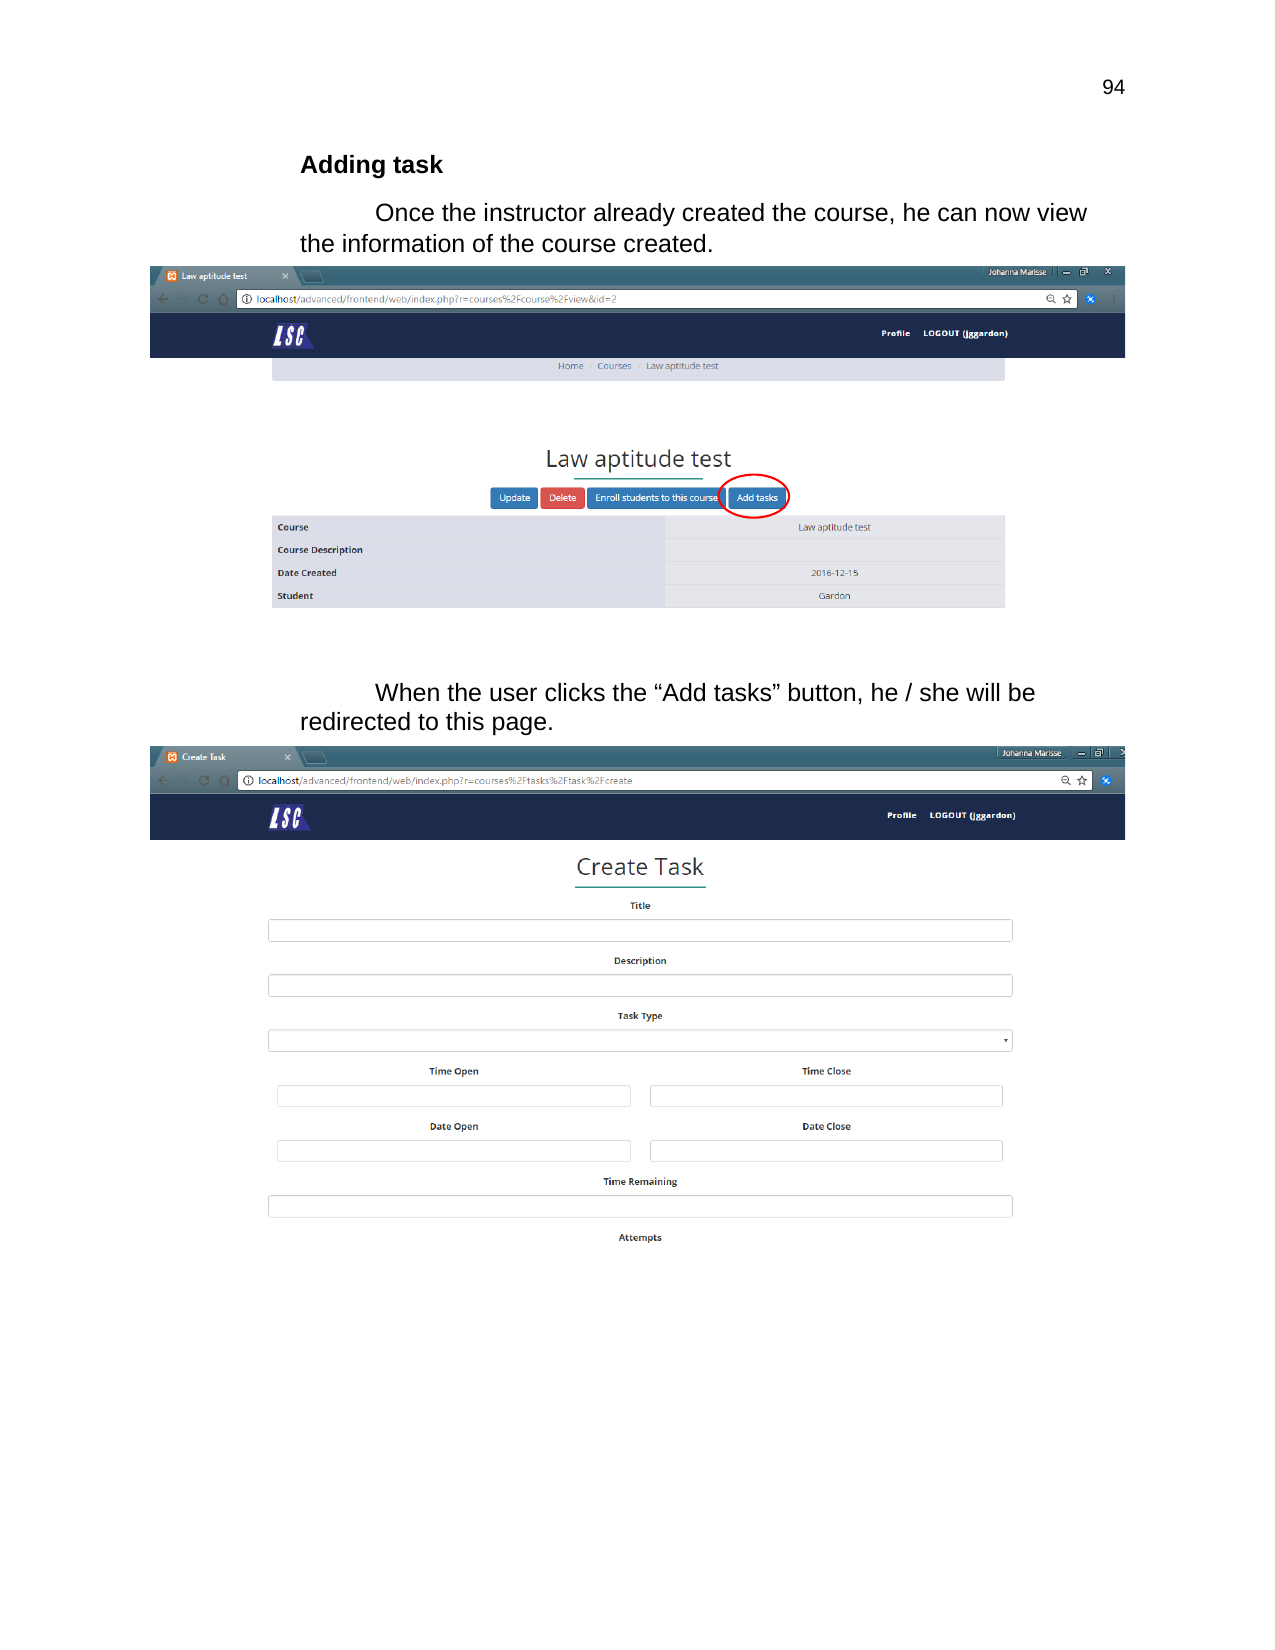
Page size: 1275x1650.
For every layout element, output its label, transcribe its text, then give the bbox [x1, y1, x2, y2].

picture [150, 746, 1125, 1244]
text When the user clicks the “Add tasks” button, he / she will be redirected to this page. [300, 678, 1125, 736]
text Adding task [150, 150, 1125, 179]
text Once the instructor already created the course, he can now view the information of the course created. [300, 198, 1125, 257]
picture [150, 266, 1125, 649]
